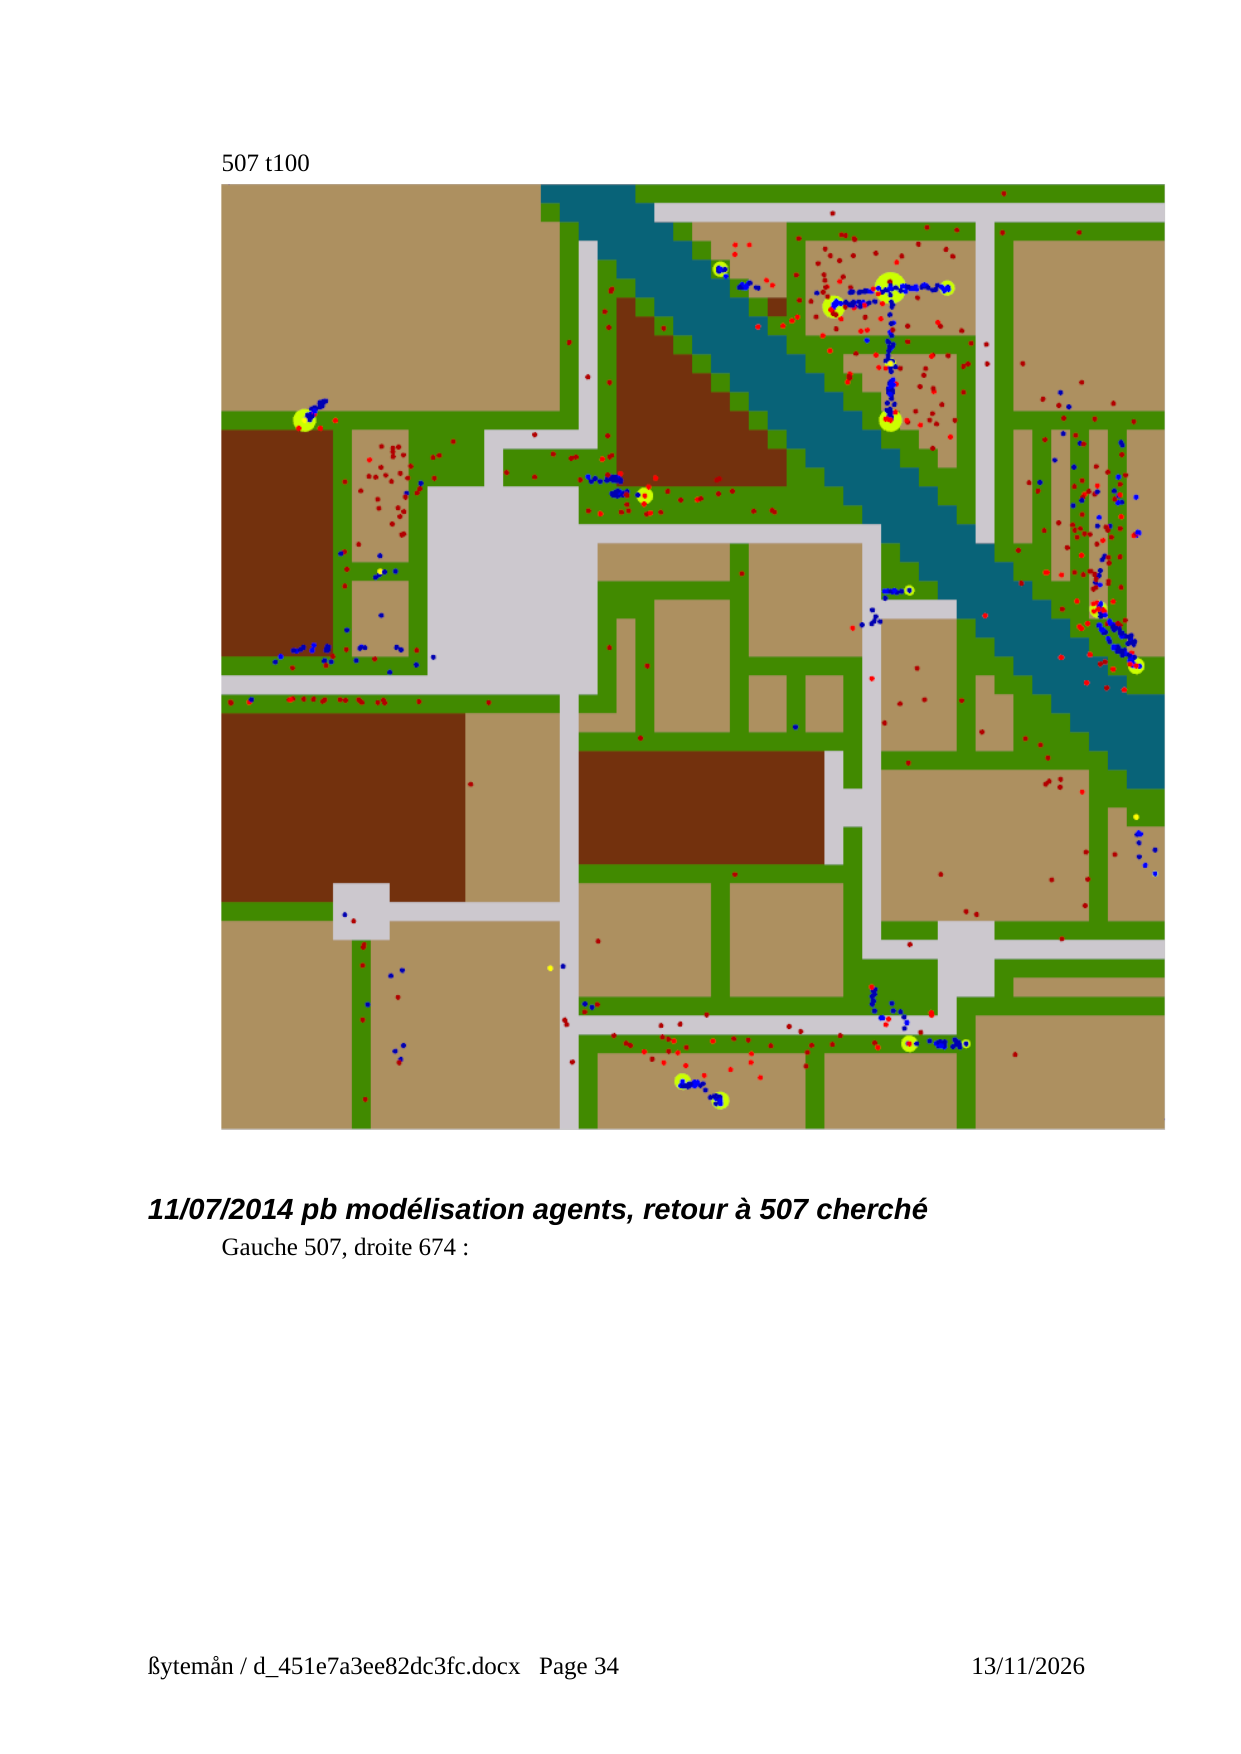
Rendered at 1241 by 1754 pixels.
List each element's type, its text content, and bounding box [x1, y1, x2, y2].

picture [221, 184, 1166, 1130]
text Gauche 507, droite 674 : [221, 1232, 1093, 1261]
text 507 t100 [221, 148, 1093, 176]
subtitle 11/07/2014 pb modélisation agents, retour à 507 cherché [148, 1192, 1093, 1226]
